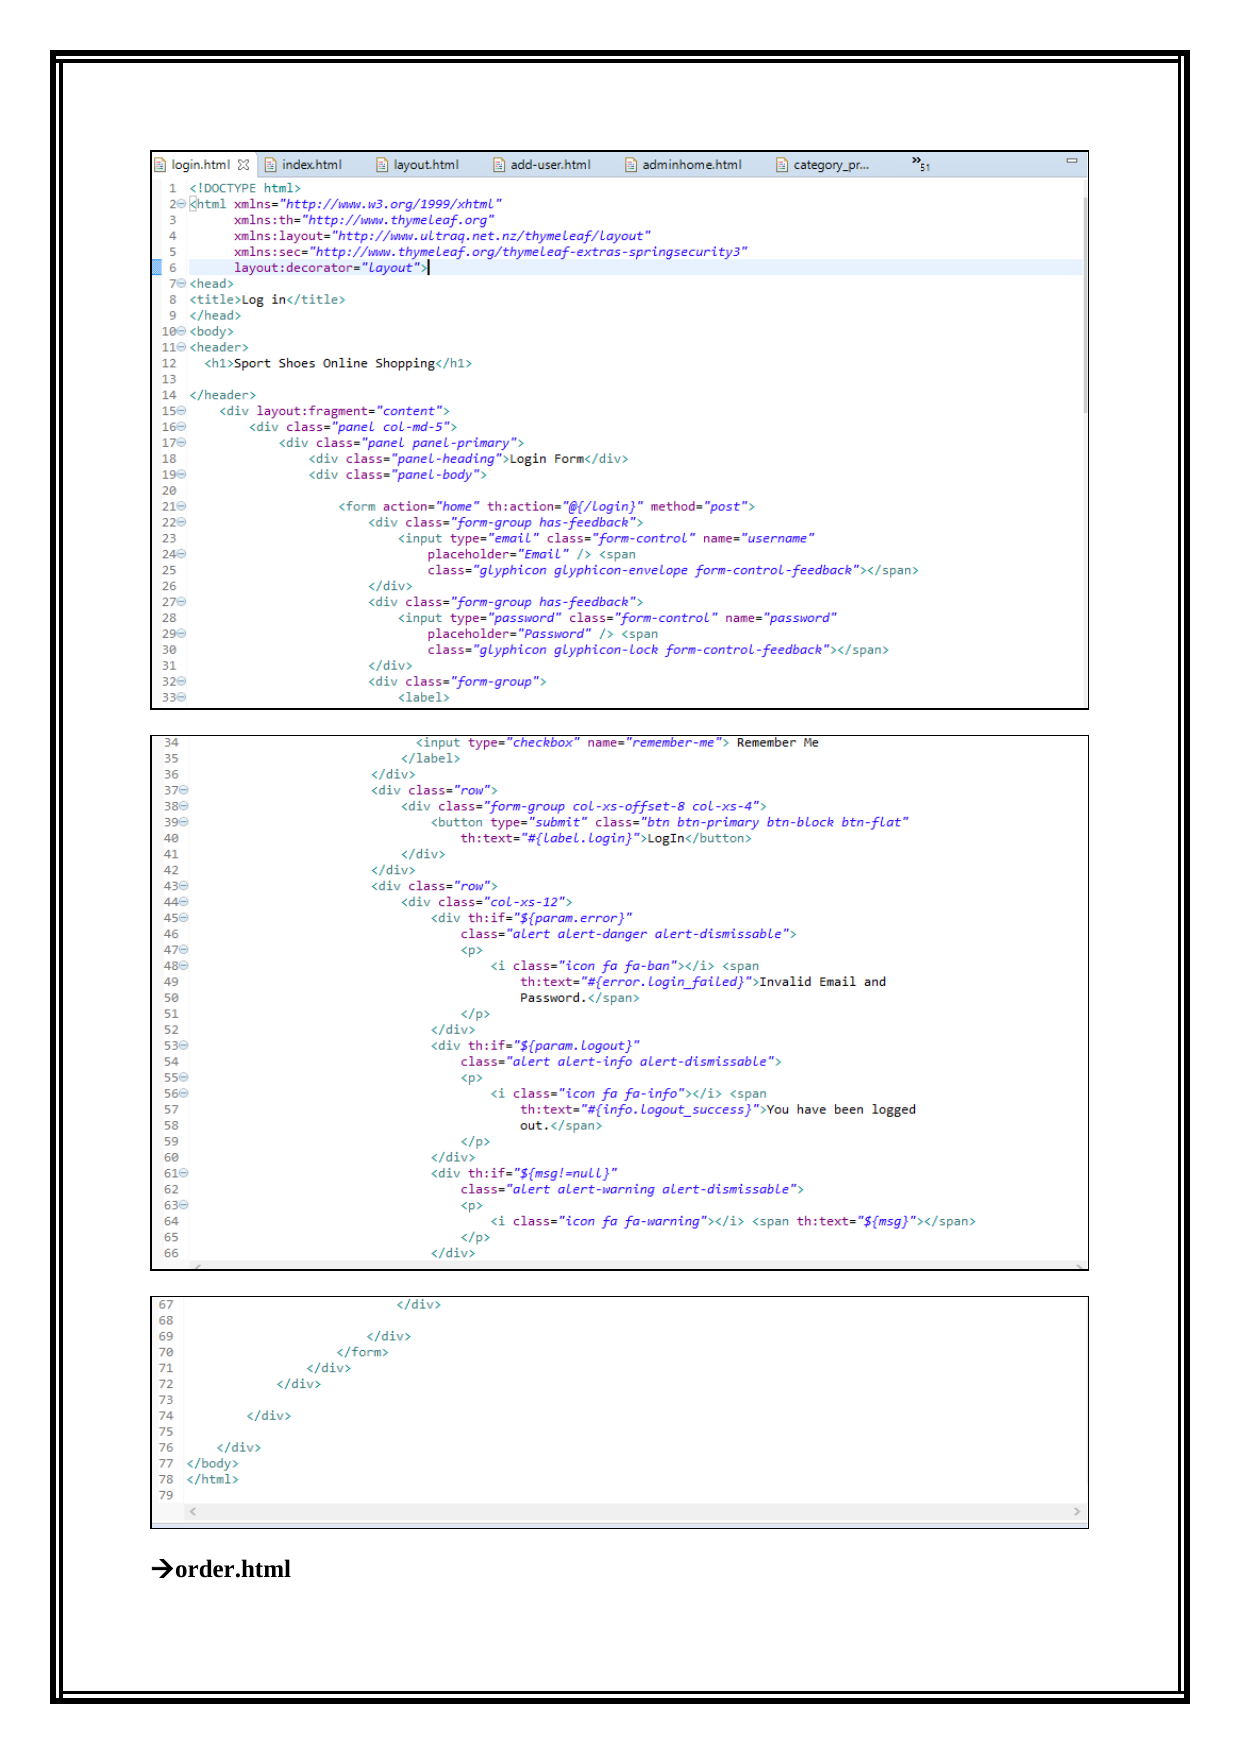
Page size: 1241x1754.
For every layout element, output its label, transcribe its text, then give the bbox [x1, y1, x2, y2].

picture [152, 152, 1088, 708]
picture [152, 736, 1088, 1269]
picture [152, 1297, 1088, 1528]
text order.html [150, 1554, 1090, 1583]
